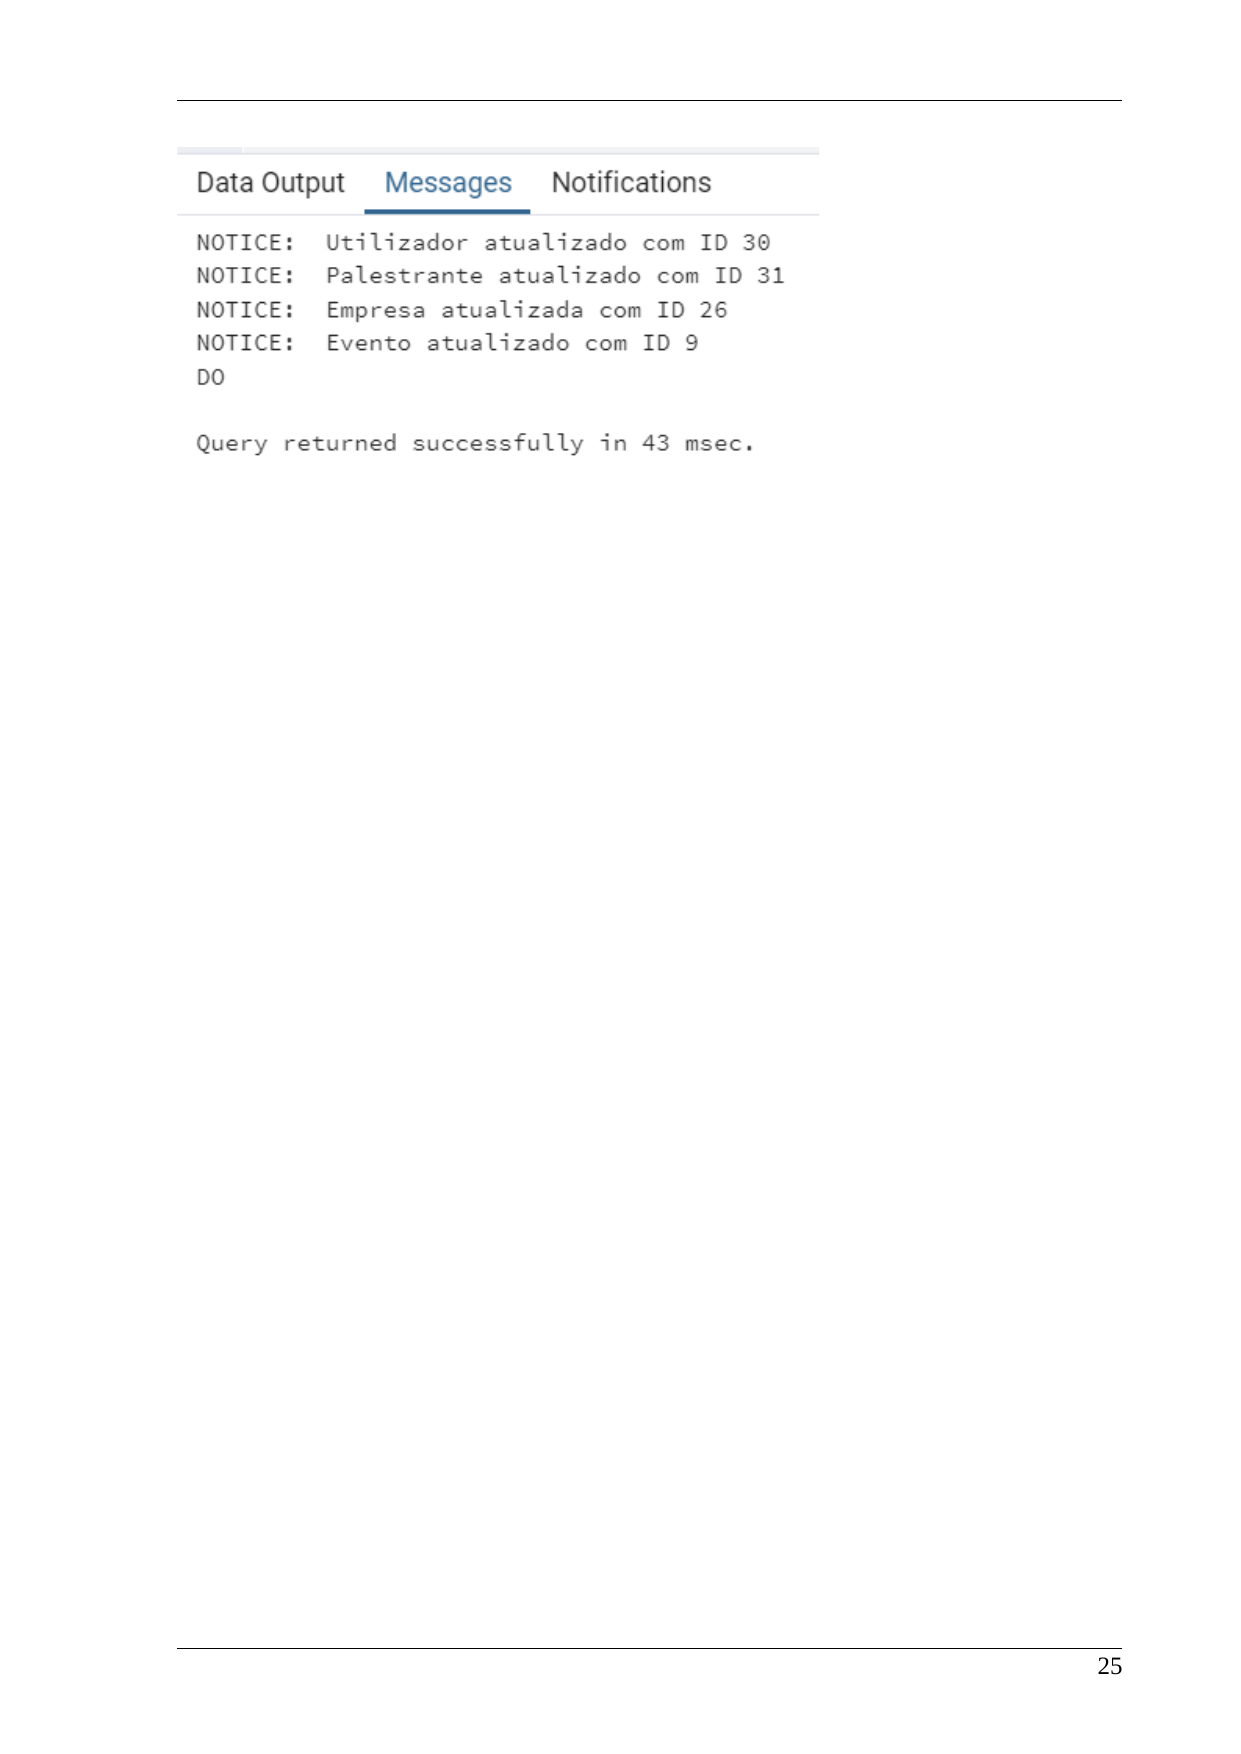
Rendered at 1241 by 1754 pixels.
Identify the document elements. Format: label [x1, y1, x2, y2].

picture [177, 147, 820, 479]
